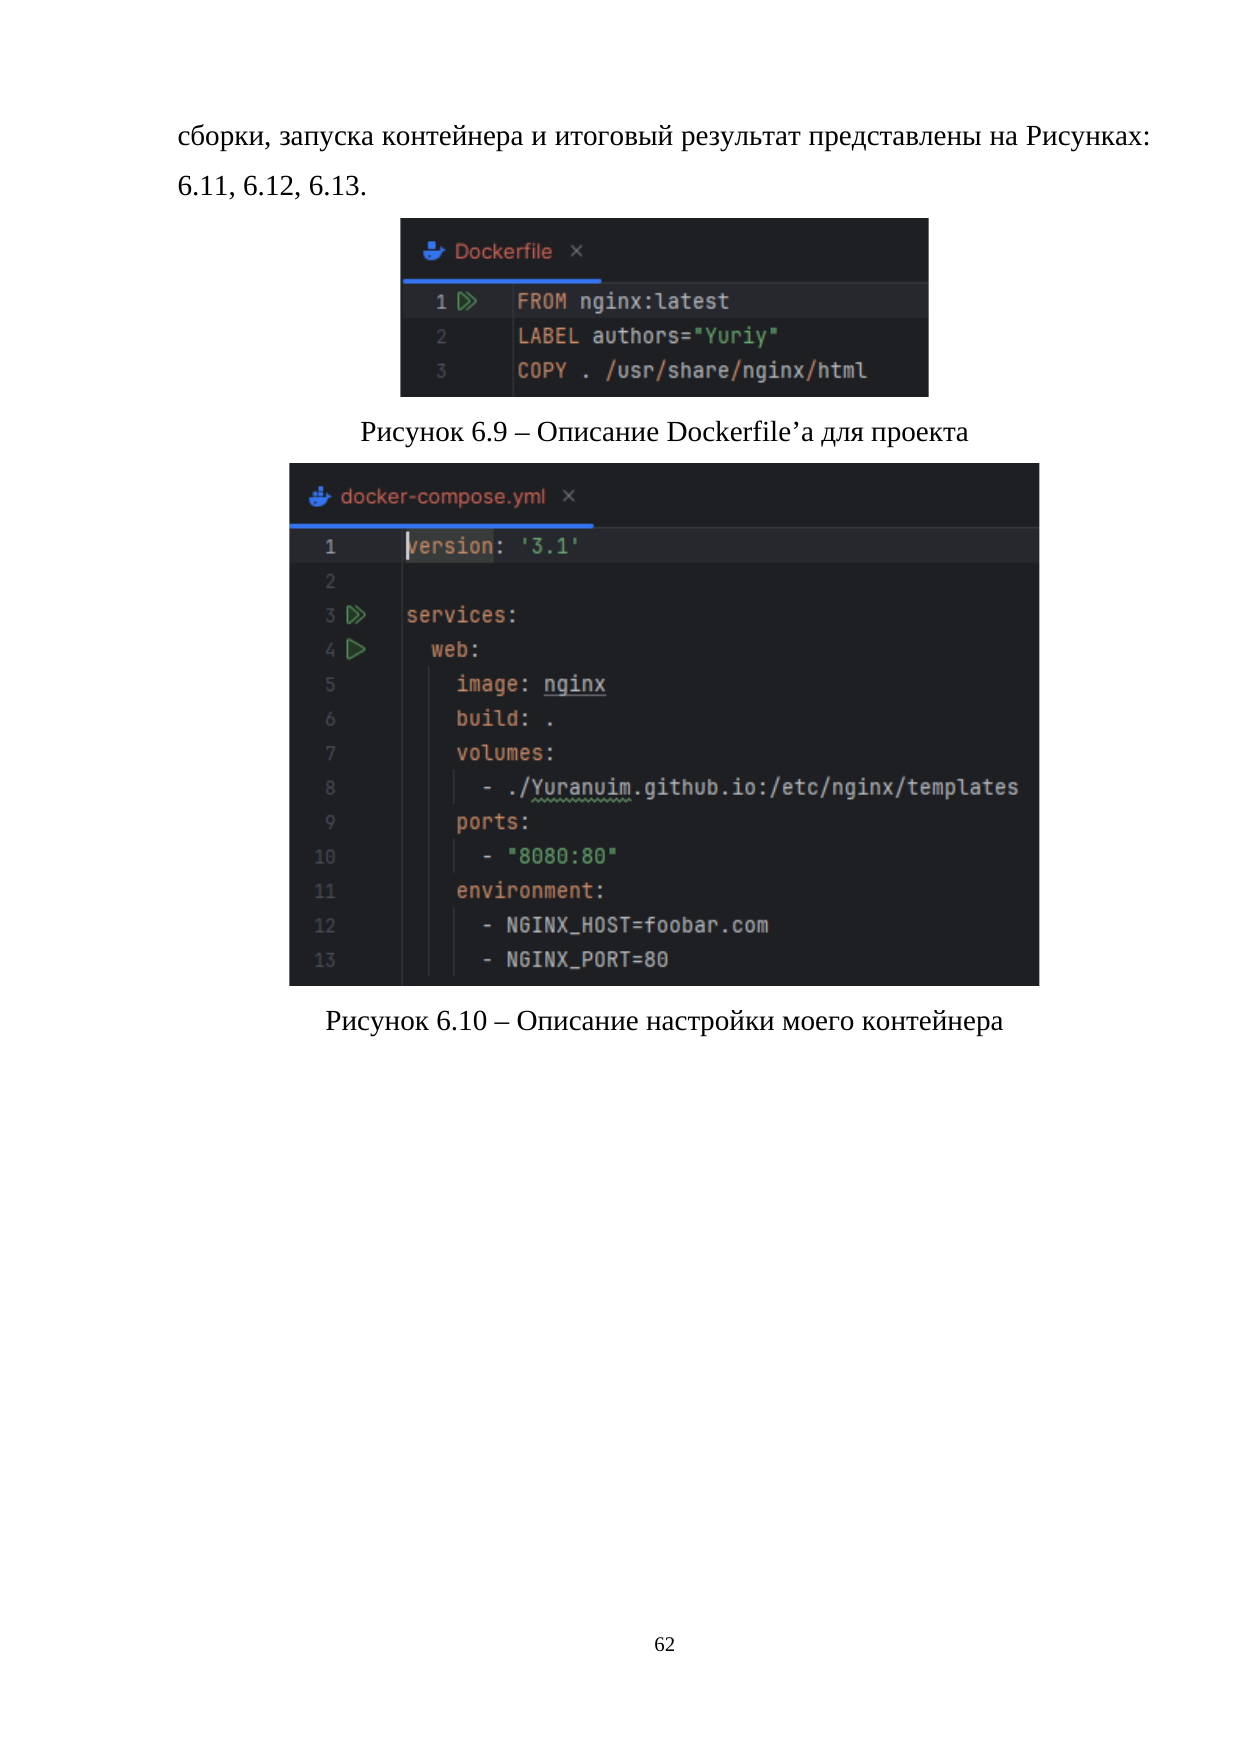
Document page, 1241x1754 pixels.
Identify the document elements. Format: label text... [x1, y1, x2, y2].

picture [289, 463, 1040, 986]
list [177, 118, 1152, 202]
picture [400, 218, 929, 397]
list Рисунок 6.10 – Описание настройки моего контейнера [177, 1003, 1152, 1036]
list Рисунок 6.9 – Описание Dockerfile’a для проекта [177, 414, 1152, 447]
